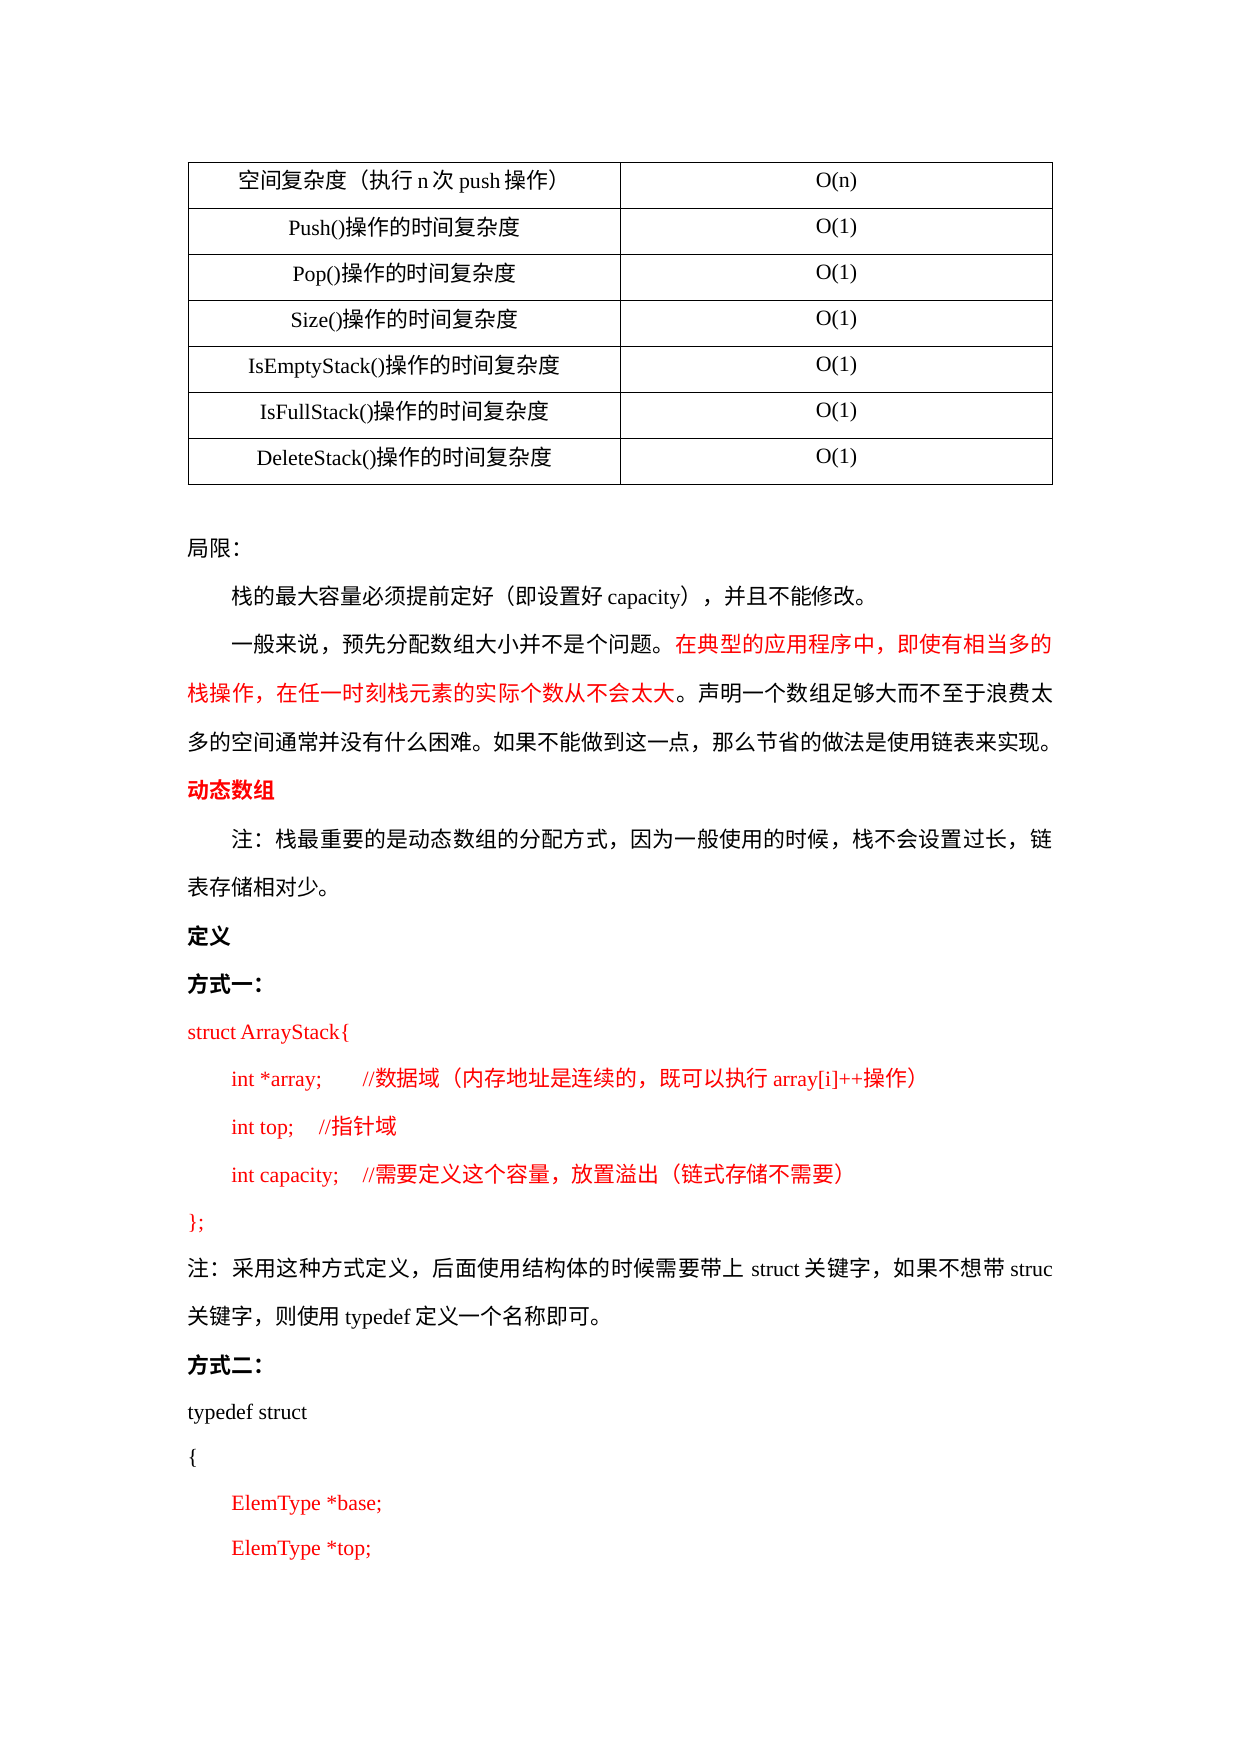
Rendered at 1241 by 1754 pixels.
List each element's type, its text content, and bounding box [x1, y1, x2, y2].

table_cell DeleteStack()操作的时间复杂度 [189, 439, 620, 484]
text ElemType *top; [187, 1531, 1053, 1563]
table_cell O(1) [621, 439, 1052, 484]
text int capacity; //需要定义这个容量，放置溢出（链式存储不需要） [187, 1157, 1053, 1189]
table_cell O(1) [621, 393, 1052, 438]
table_cell Push()操作的时间复杂度 [189, 209, 620, 254]
table_cell O(1) [621, 301, 1052, 346]
table_cell Pop()操作的时间复杂度 [189, 255, 620, 300]
table_cell O(1) [621, 255, 1052, 300]
subtitle 定义 [187, 918, 1053, 951]
text 方式二： [187, 1347, 1053, 1380]
text 方式一： [187, 967, 1053, 999]
text 局限： [187, 530, 1053, 563]
table_header 空间复杂度（执行n次push操作） [189, 163, 620, 208]
text int *array; //数据域（内存地址是连续的，既可以执行array[i]++操作） [187, 1060, 1053, 1093]
text ElemType *base; [187, 1486, 1053, 1518]
subtitle 动态数组 [187, 773, 1053, 805]
text typedef struct [187, 1396, 1053, 1428]
table_cell IsFullStack()操作的时间复杂度 [189, 393, 620, 438]
text 栈的最大容量必须提前定好（即设置好capacity），并且不能修改。 [187, 579, 1053, 611]
text 一般来说，预先分配数组大小并不是个问题。在典型的应用程序中，即使有相当多的栈操作，在任一时刻栈元素的实际个数从不会太大。声明一个数组足够大而不至于浪费太多的空间通常并没有什么困难。如果不能做到这一点，那么节省的做法是使用链表来实现。 [187, 627, 1053, 757]
table_cell O(1) [621, 209, 1052, 254]
text { [187, 1441, 1053, 1473]
text int top; //指针域 [187, 1108, 1053, 1141]
text 注：采用这种方式定义，后面使用结构体的时候需要带上struct关键字，如果不想带struc关键字，则使用typedef定义一个名称即可。 [187, 1250, 1053, 1331]
table_cell Size()操作的时间复杂度 [189, 301, 620, 346]
table_header O(n) [621, 163, 1052, 208]
text }; [187, 1205, 1053, 1238]
text 注：栈最重要的是动态数组的分配方式，因为一般使用的时候，栈不会设置过长，链表存储相对少。 [187, 821, 1053, 902]
table_cell IsEmptyStack()操作的时间复杂度 [189, 347, 620, 392]
table_cell O(1) [621, 347, 1052, 392]
text struct ArrayStack{ [187, 1015, 1053, 1047]
